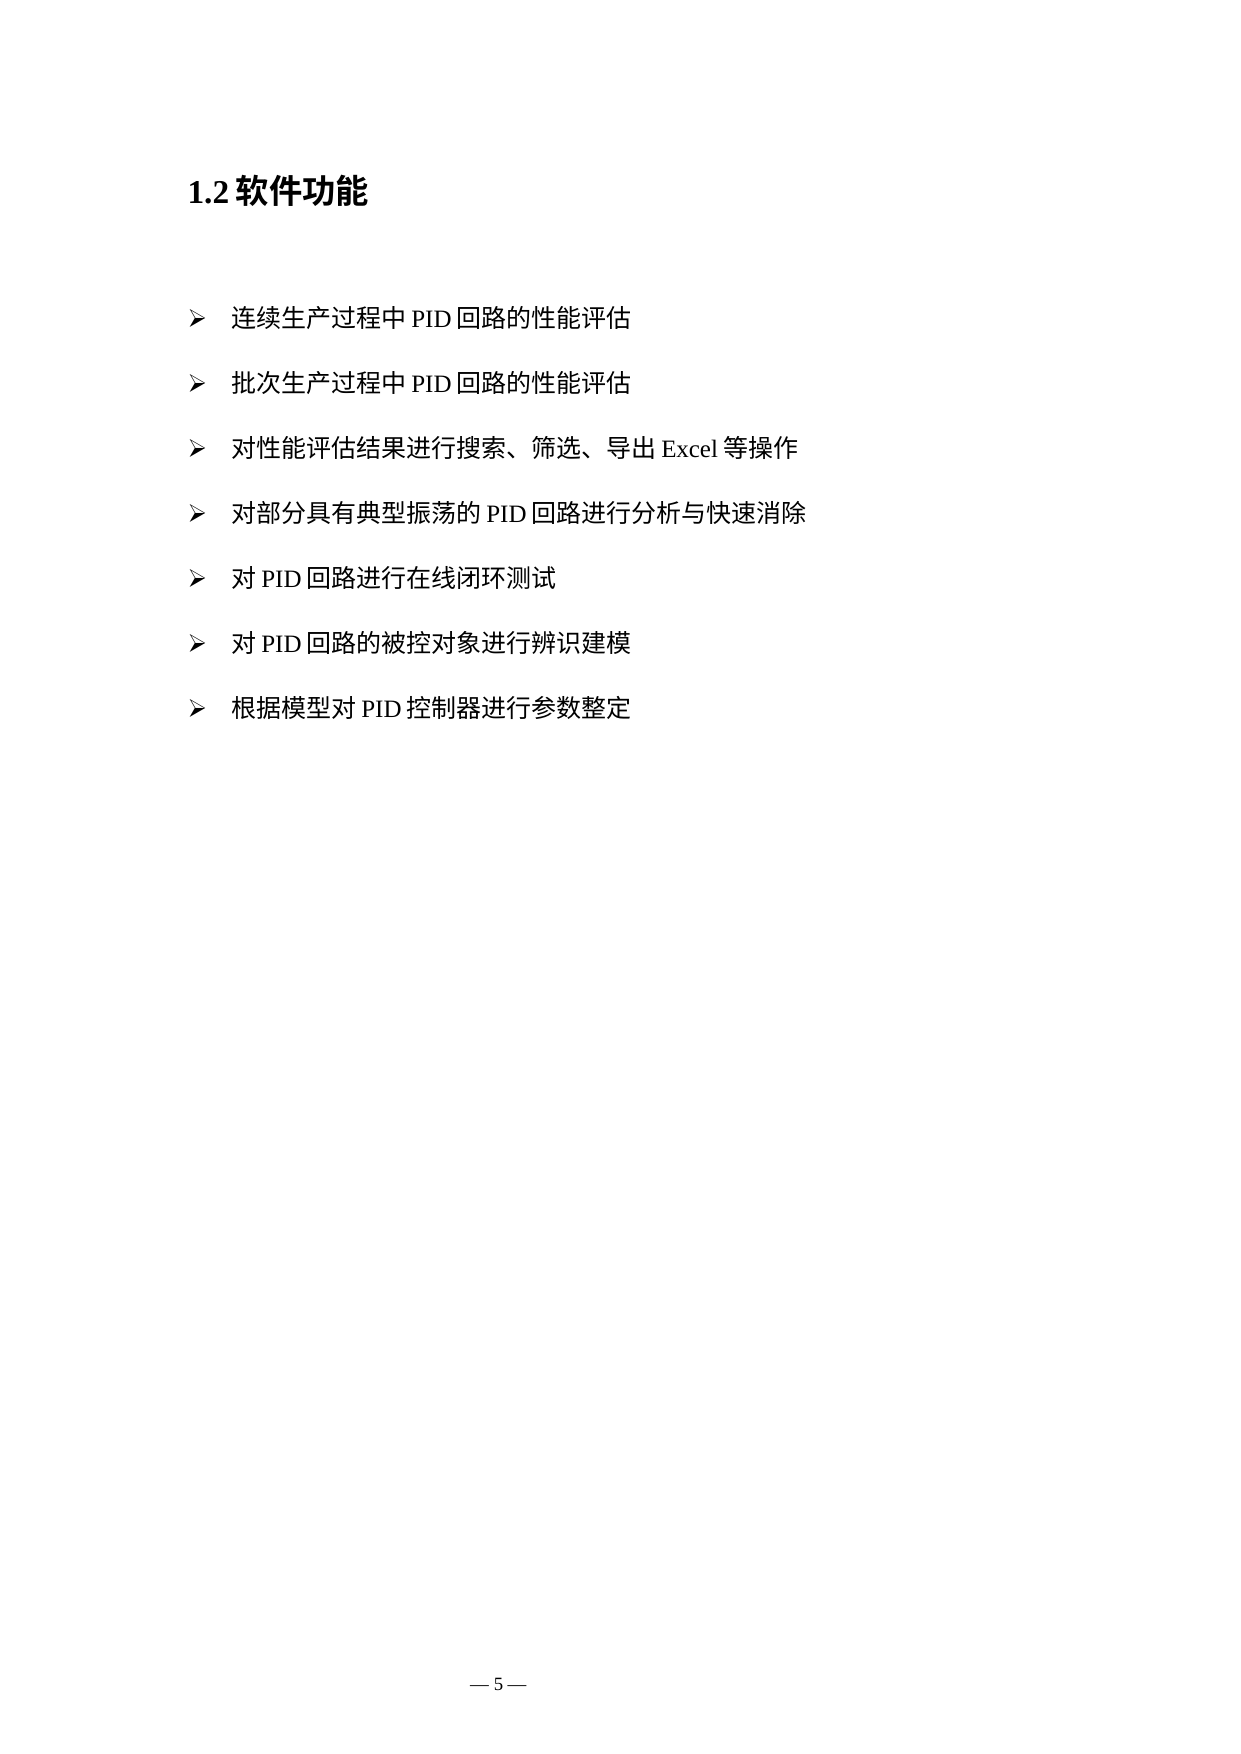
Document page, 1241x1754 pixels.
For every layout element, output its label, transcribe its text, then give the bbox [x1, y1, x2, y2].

list 批次生产过程中PID回路的性能评估 [187, 349, 1053, 414]
list 对PID回路的被控对象进行辨识建模 [187, 609, 1053, 674]
subtitle 1.2软件功能 [187, 157, 1053, 222]
list 对部分具有典型振荡的PID回路进行分析与快速消除 [187, 479, 1053, 544]
list 根据模型对PID控制器进行参数整定 [187, 674, 1053, 739]
list 对性能评估结果进行搜索、筛选、导出Excel等操作 [187, 414, 1053, 479]
list 对PID回路进行在线闭环测试 [187, 544, 1053, 609]
list 连续生产过程中PID回路的性能评估 [187, 284, 1053, 349]
